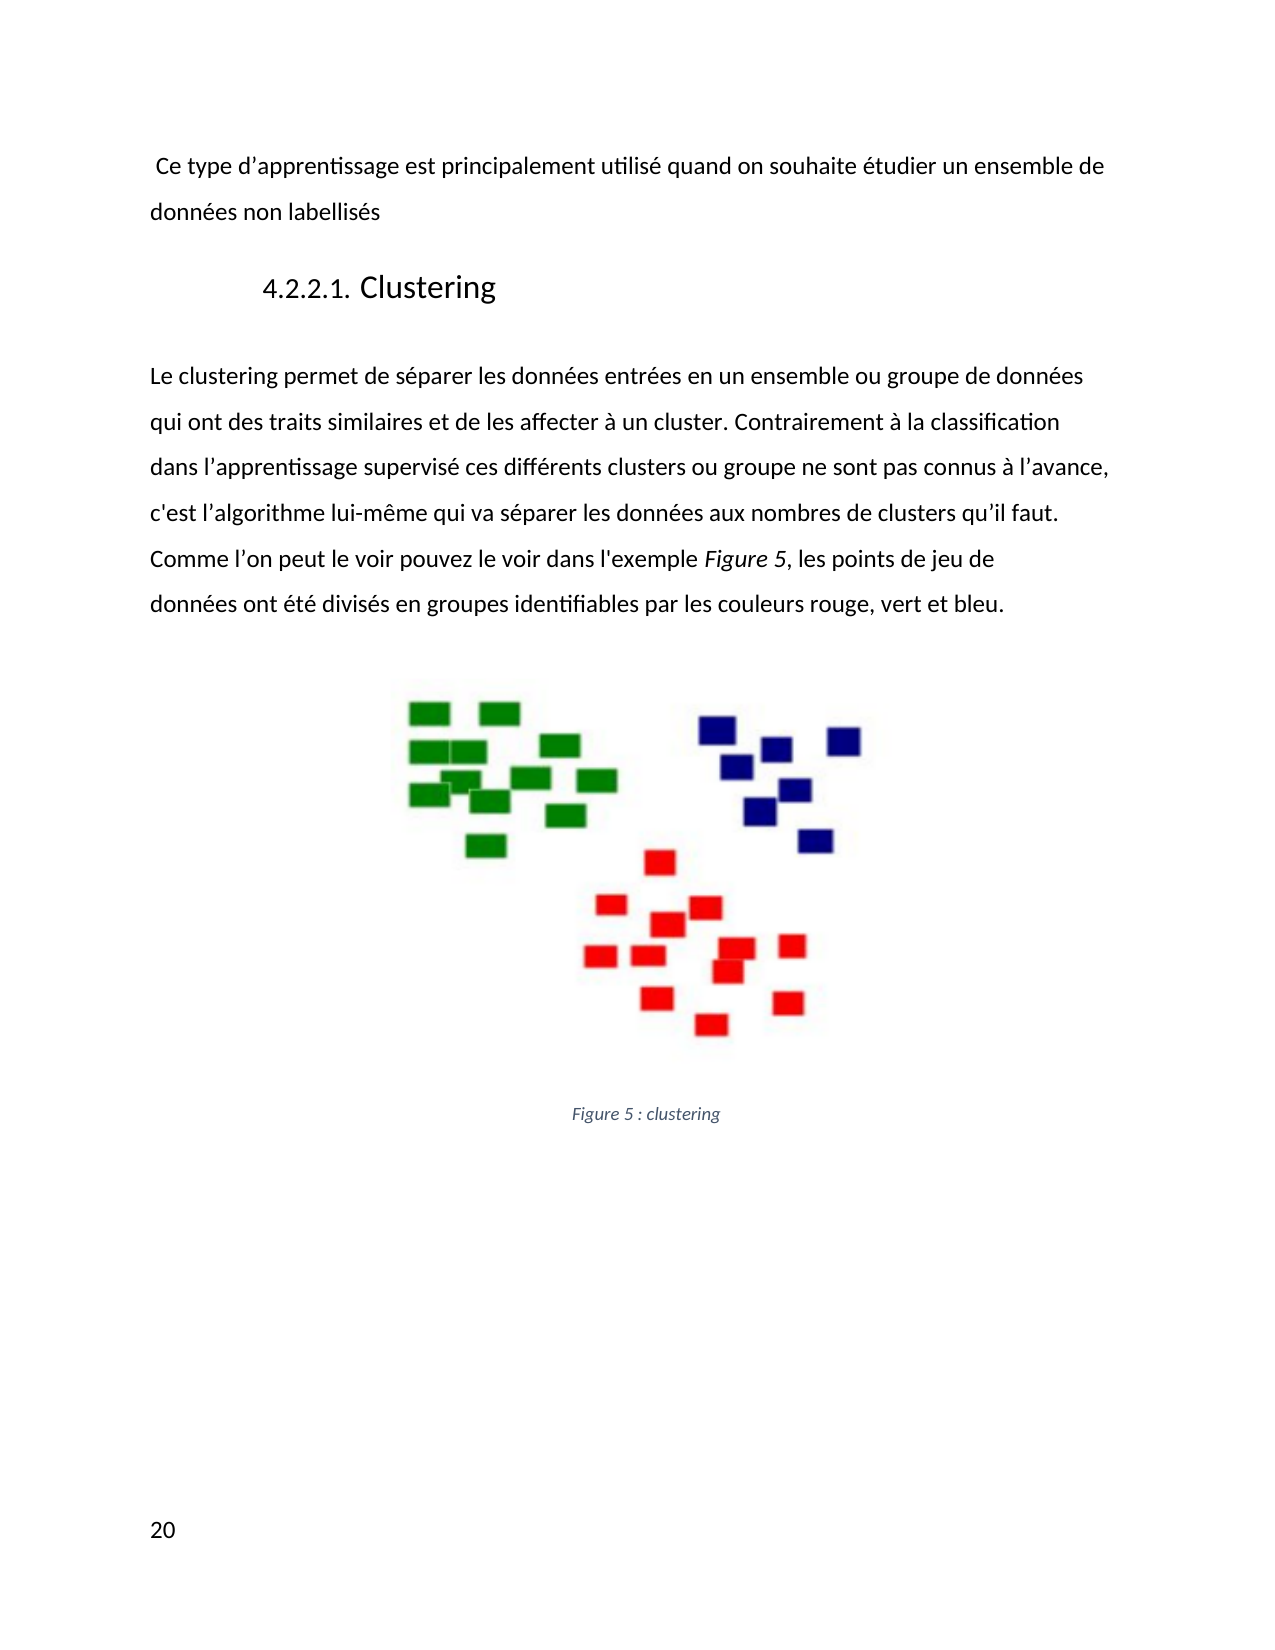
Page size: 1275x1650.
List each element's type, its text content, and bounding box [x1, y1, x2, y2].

text Le clustering permet de séparer les données entrées en un ensemble ou groupe de données qui ont des traits similaires et de les affecter à un cluster. Contrairement à la classification dans l’apprentissage supervisé ces différents clusters ou groupe ne sont pas connus à l’avance, c'est l’algorithme lui-même qui va séparer les données aux nombres de clusters qu’il faut. Comme l’on peut le voir pouvez le voir dans l'exemple Figure 5, les points de jeu de données ont été divisés en groupes identifiables par les couleurs rouge, vert et bleu. [150, 360, 1125, 619]
subtitle Clustering [262, 266, 1125, 307]
picture [357, 656, 930, 1105]
text Ce type d’apprentissage est principalement utilisé quand on souhaite étudier un ensemble de données non labellisés [150, 150, 1125, 226]
